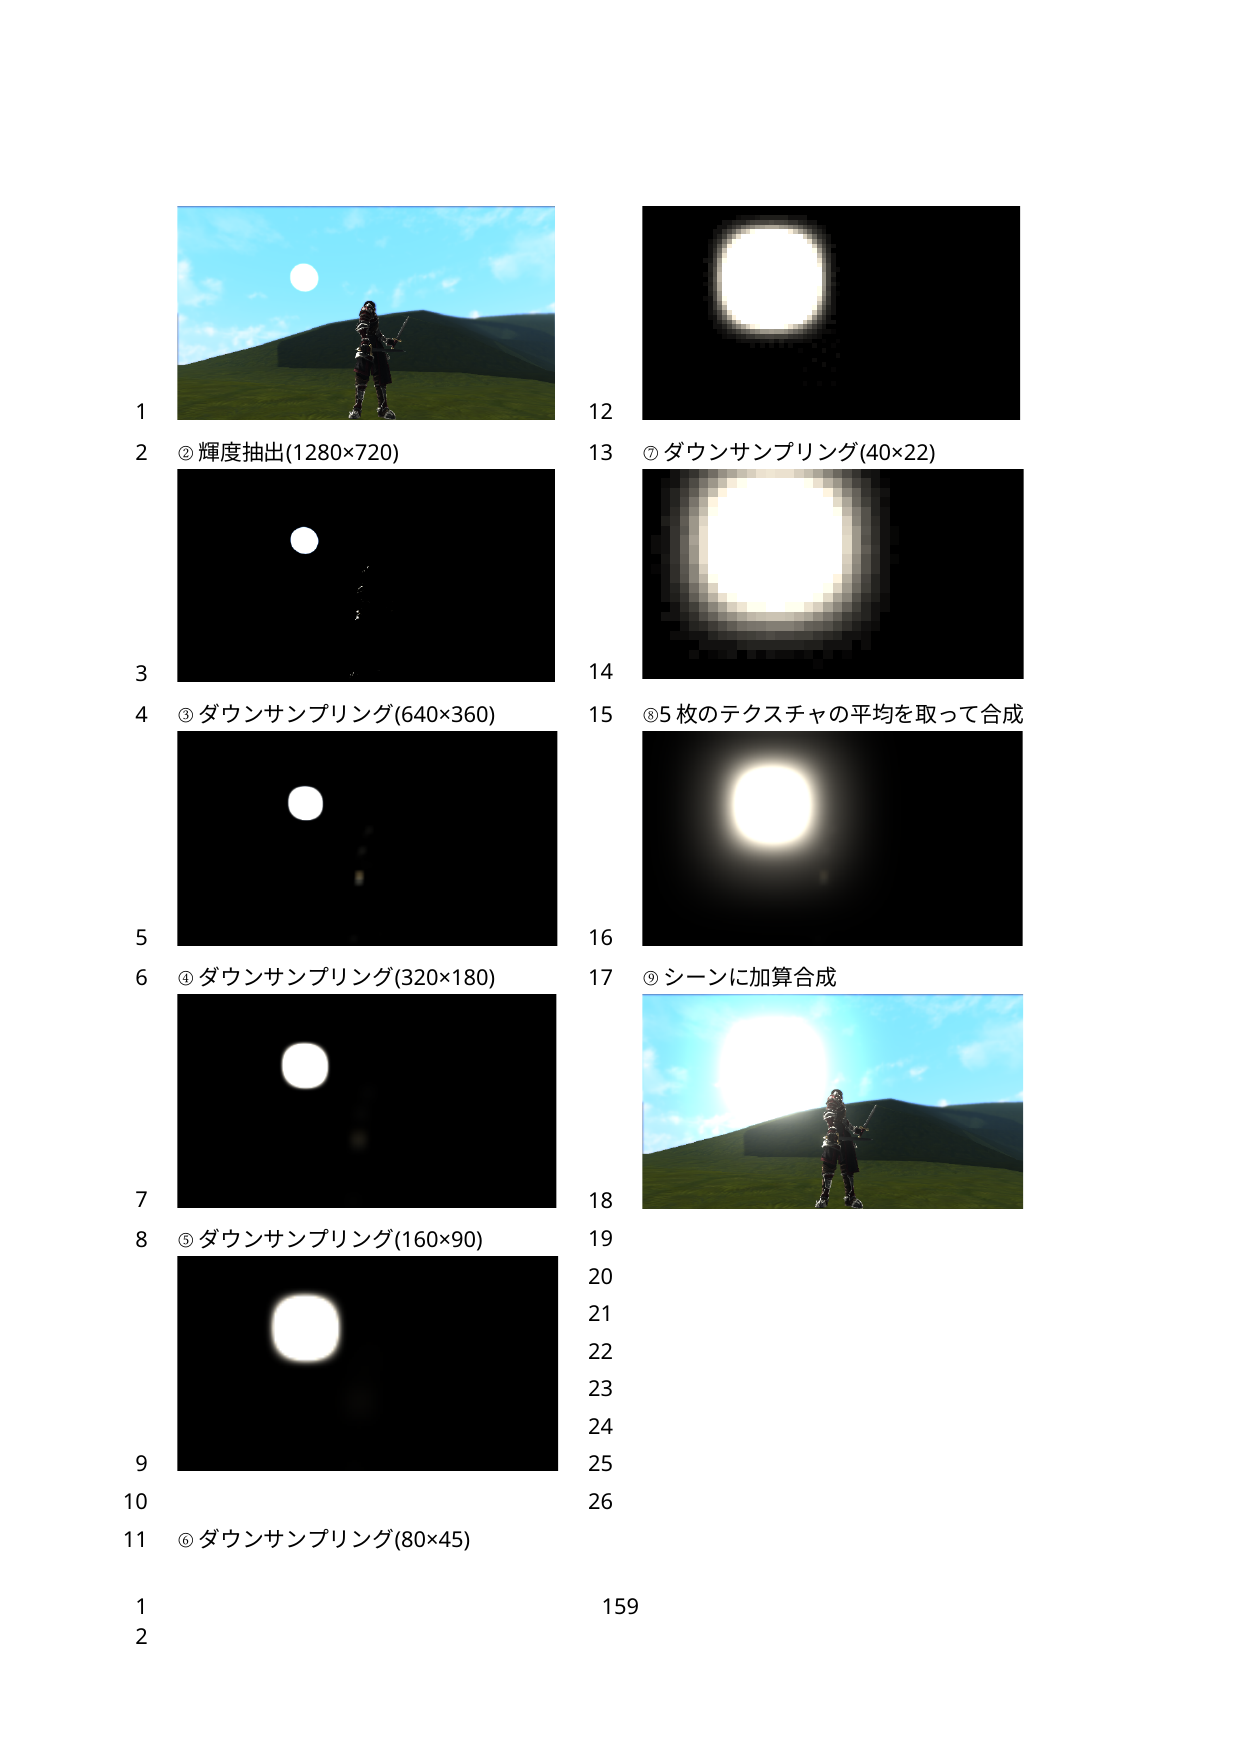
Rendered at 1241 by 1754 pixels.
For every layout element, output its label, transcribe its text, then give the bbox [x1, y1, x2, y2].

text ダウンサンプリング(320×180) [177, 957, 598, 994]
text ダウンサンプリング(80×45) [177, 1519, 598, 1557]
picture [177, 994, 557, 1208]
picture [177, 469, 555, 682]
picture [642, 469, 1024, 679]
picture [177, 1256, 559, 1471]
picture [642, 206, 1021, 420]
picture [177, 731, 558, 946]
picture [177, 206, 555, 420]
text ダウンサンプリング(160×90) [177, 1219, 598, 1257]
text ダウンサンプリング(40×22) [642, 432, 1063, 469]
text シーンに加算合成 [642, 957, 1063, 994]
text 輝度抽出(1280×720) [177, 432, 598, 469]
picture [642, 731, 1023, 946]
text ダウンサンプリング(640×360) [177, 694, 598, 732]
picture [642, 994, 1024, 1209]
text 5枚のテクスチャの平均を取って合成 [642, 694, 1063, 732]
